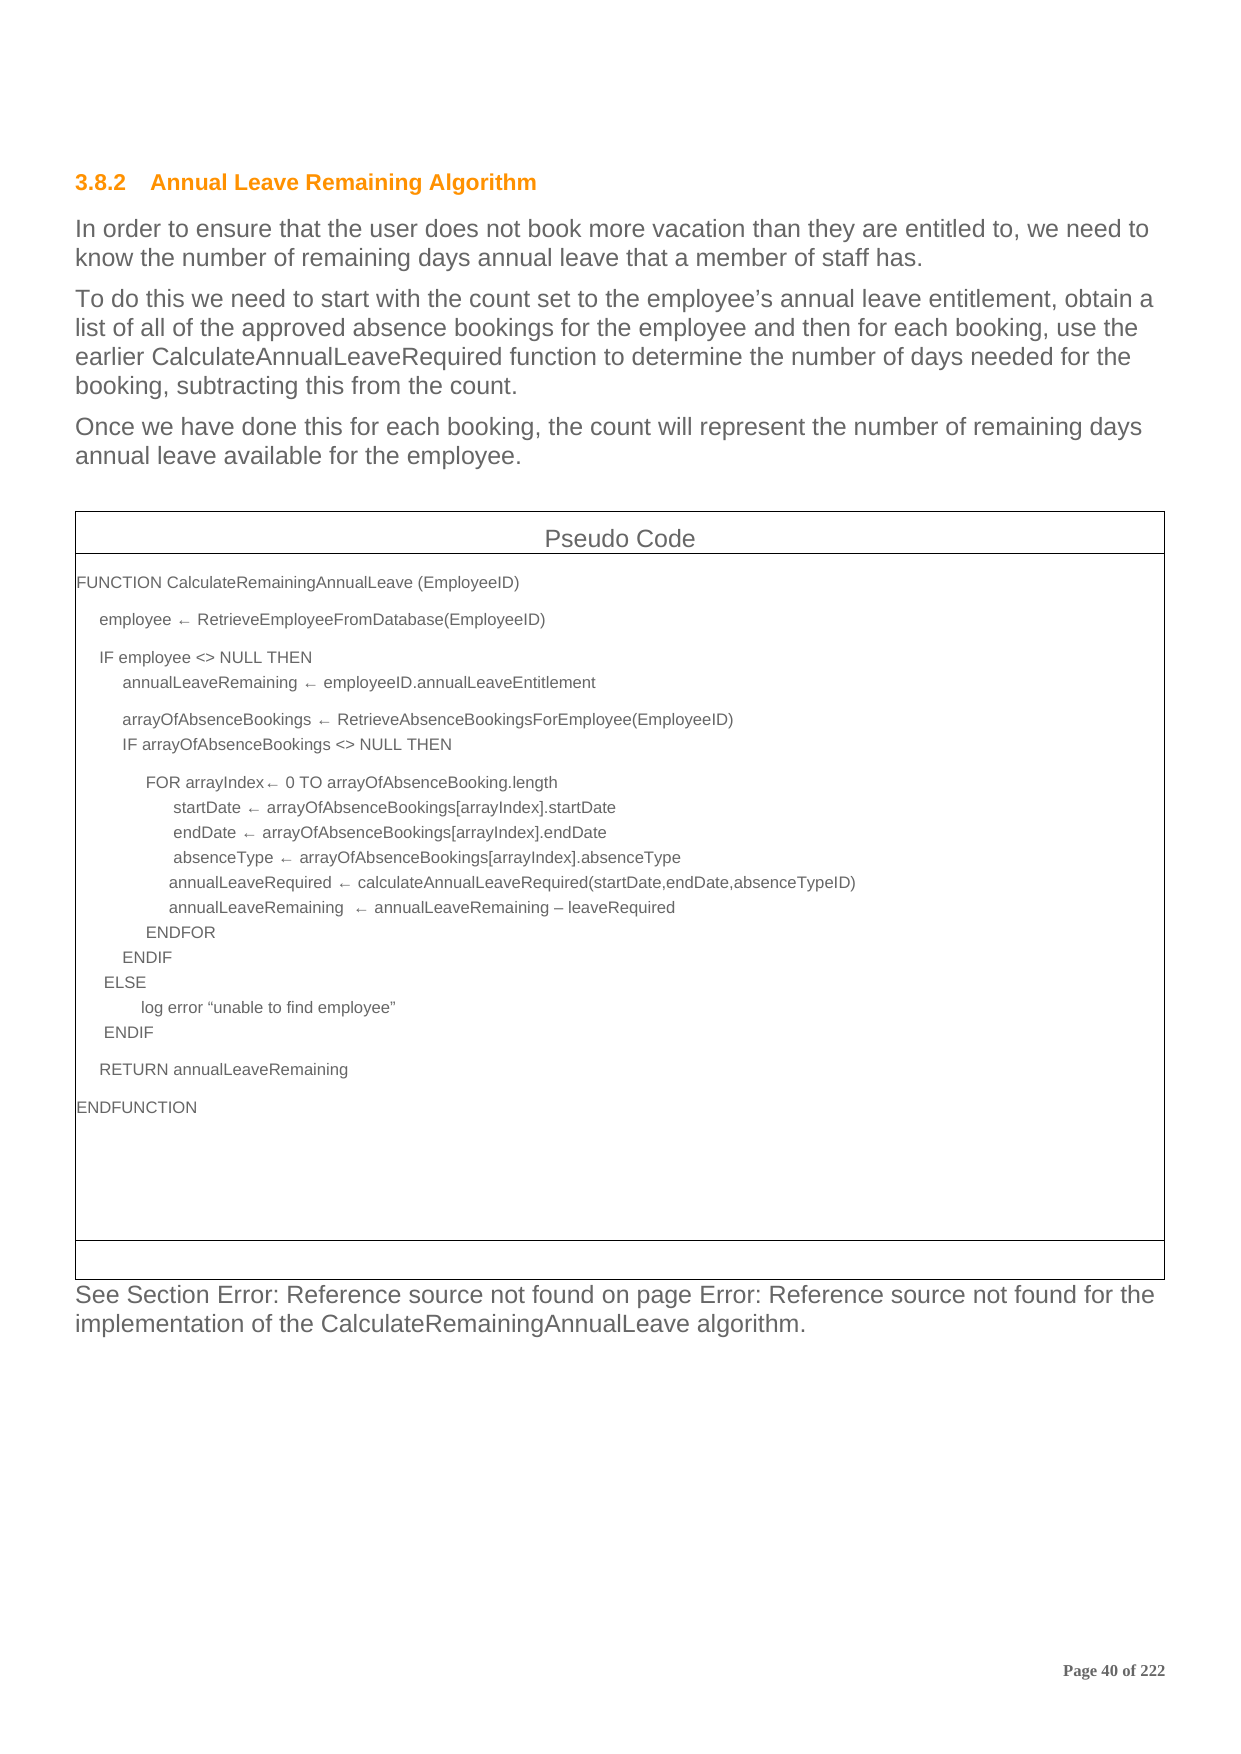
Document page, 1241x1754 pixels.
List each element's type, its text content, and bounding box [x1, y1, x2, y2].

text See Section Error! Reference source not found. on page Error! Bookmark not defined. for the implementation of the CalculateRemainingAnnualLeave algorithm. [75, 1280, 1165, 1337]
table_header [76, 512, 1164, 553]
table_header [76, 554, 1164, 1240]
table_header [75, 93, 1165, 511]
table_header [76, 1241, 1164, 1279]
